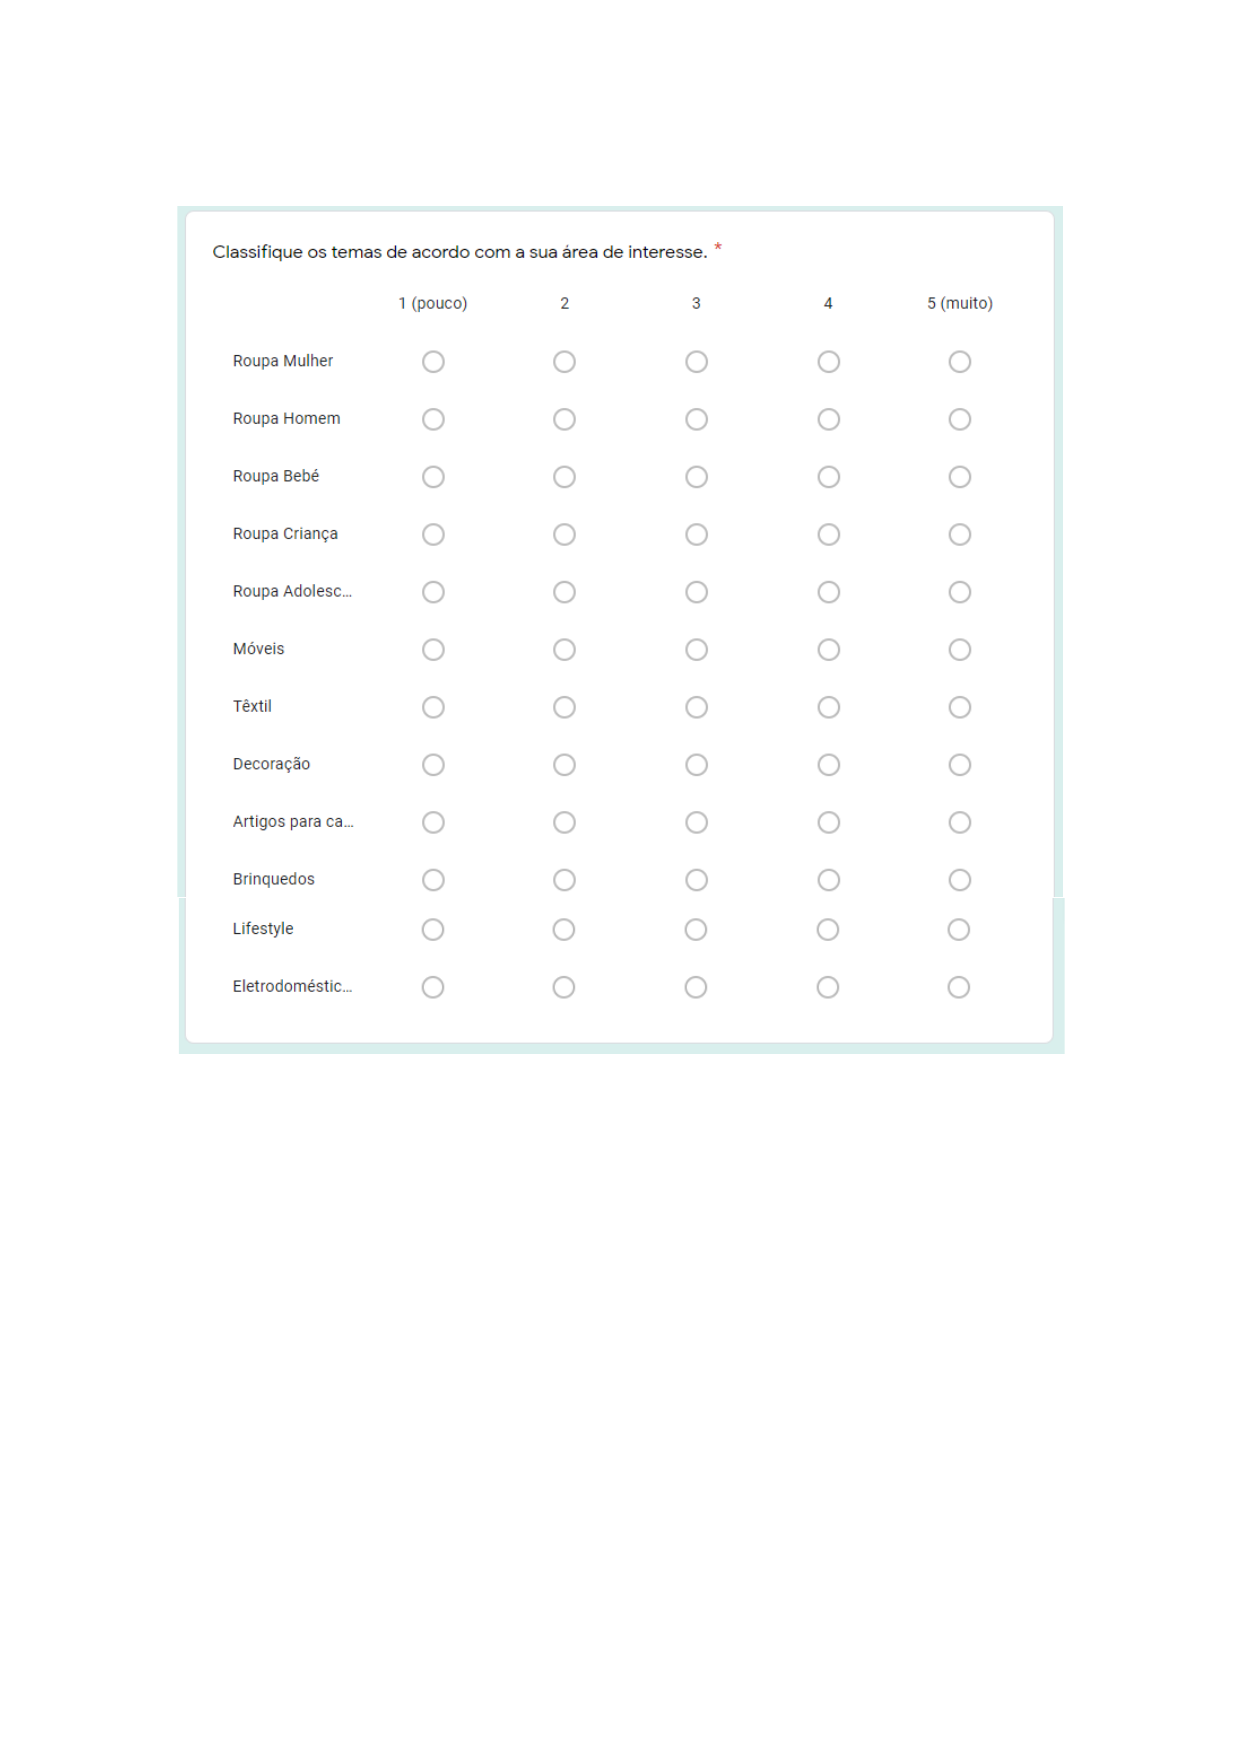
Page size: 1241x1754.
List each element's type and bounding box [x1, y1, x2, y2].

picture [177, 206, 1063, 897]
picture [178, 898, 1065, 1054]
